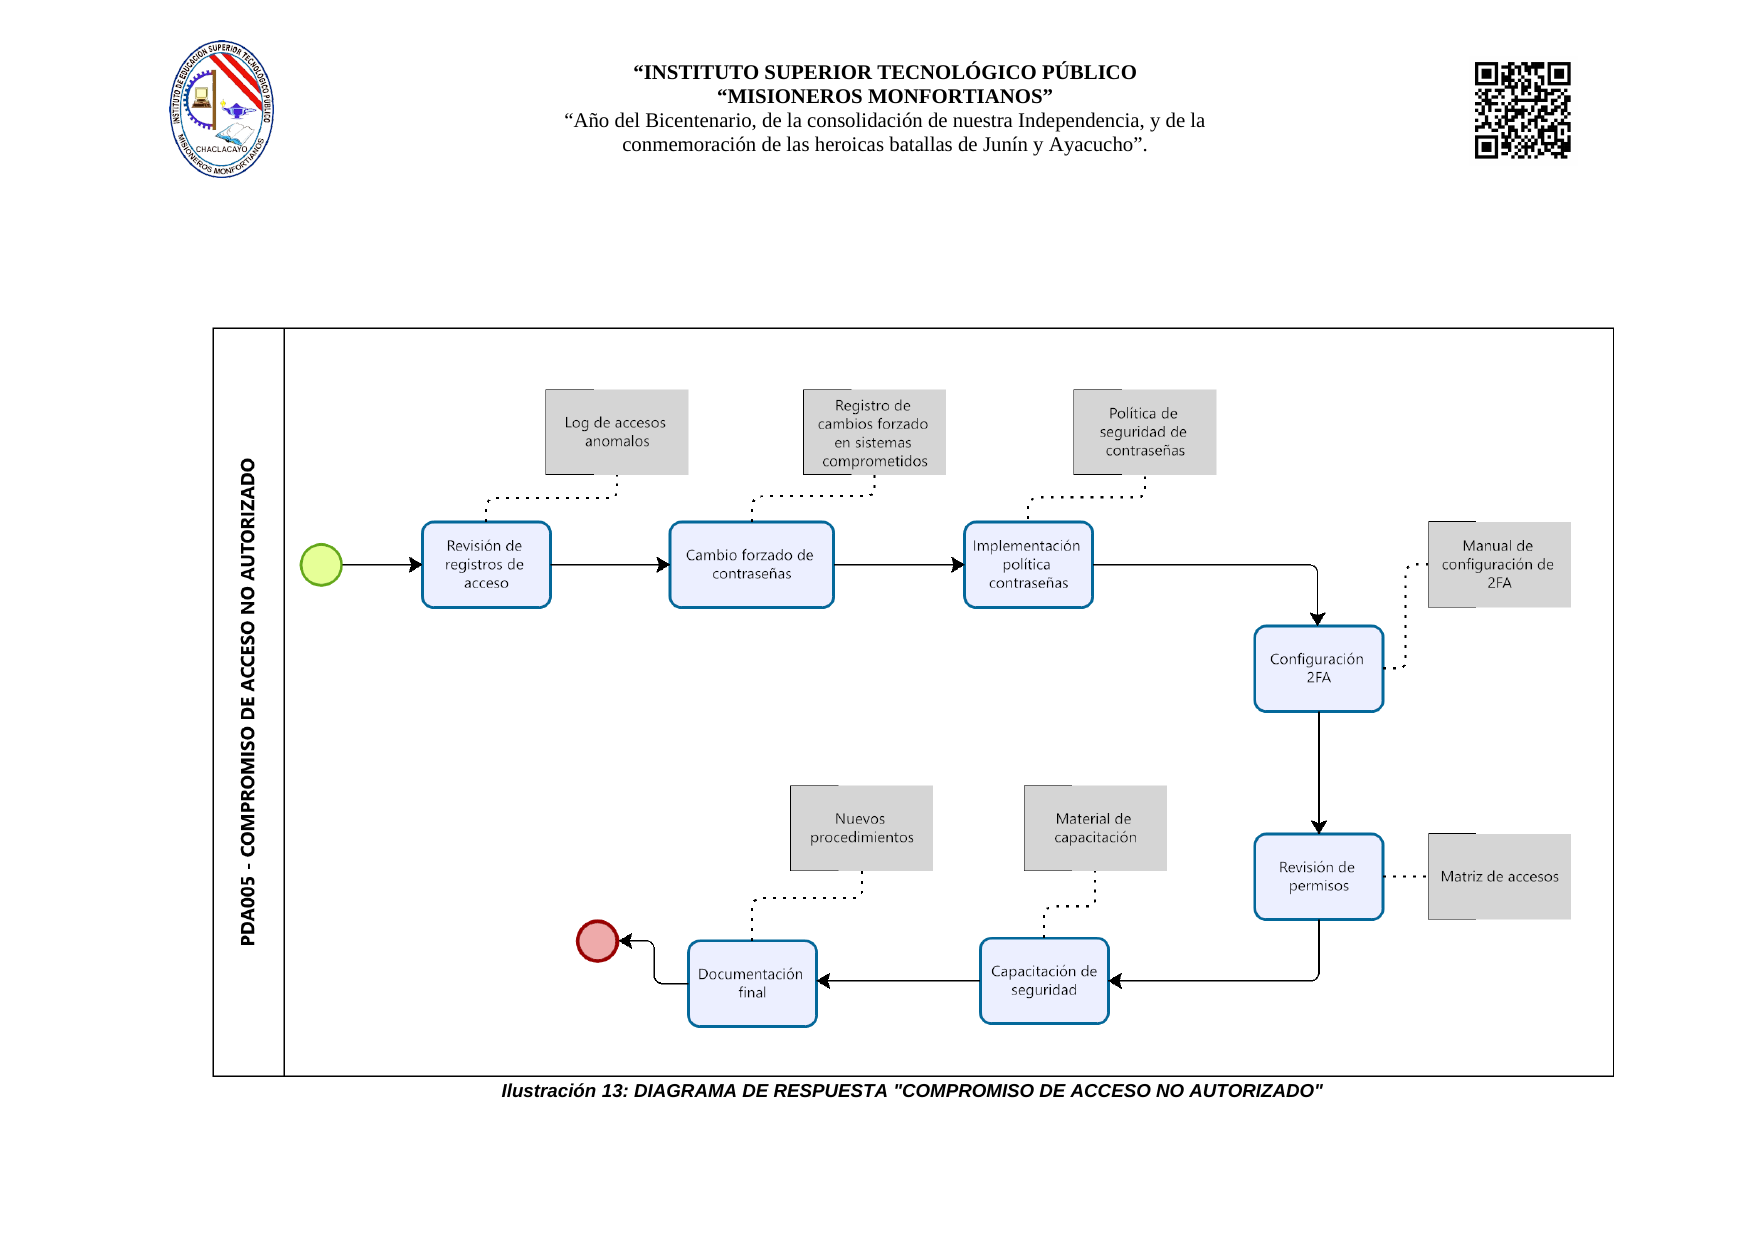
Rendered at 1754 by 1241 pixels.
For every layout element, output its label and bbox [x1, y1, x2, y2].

picture [190, 306, 1636, 1079]
picture [1468, 56, 1578, 166]
picture [169, 40, 274, 178]
